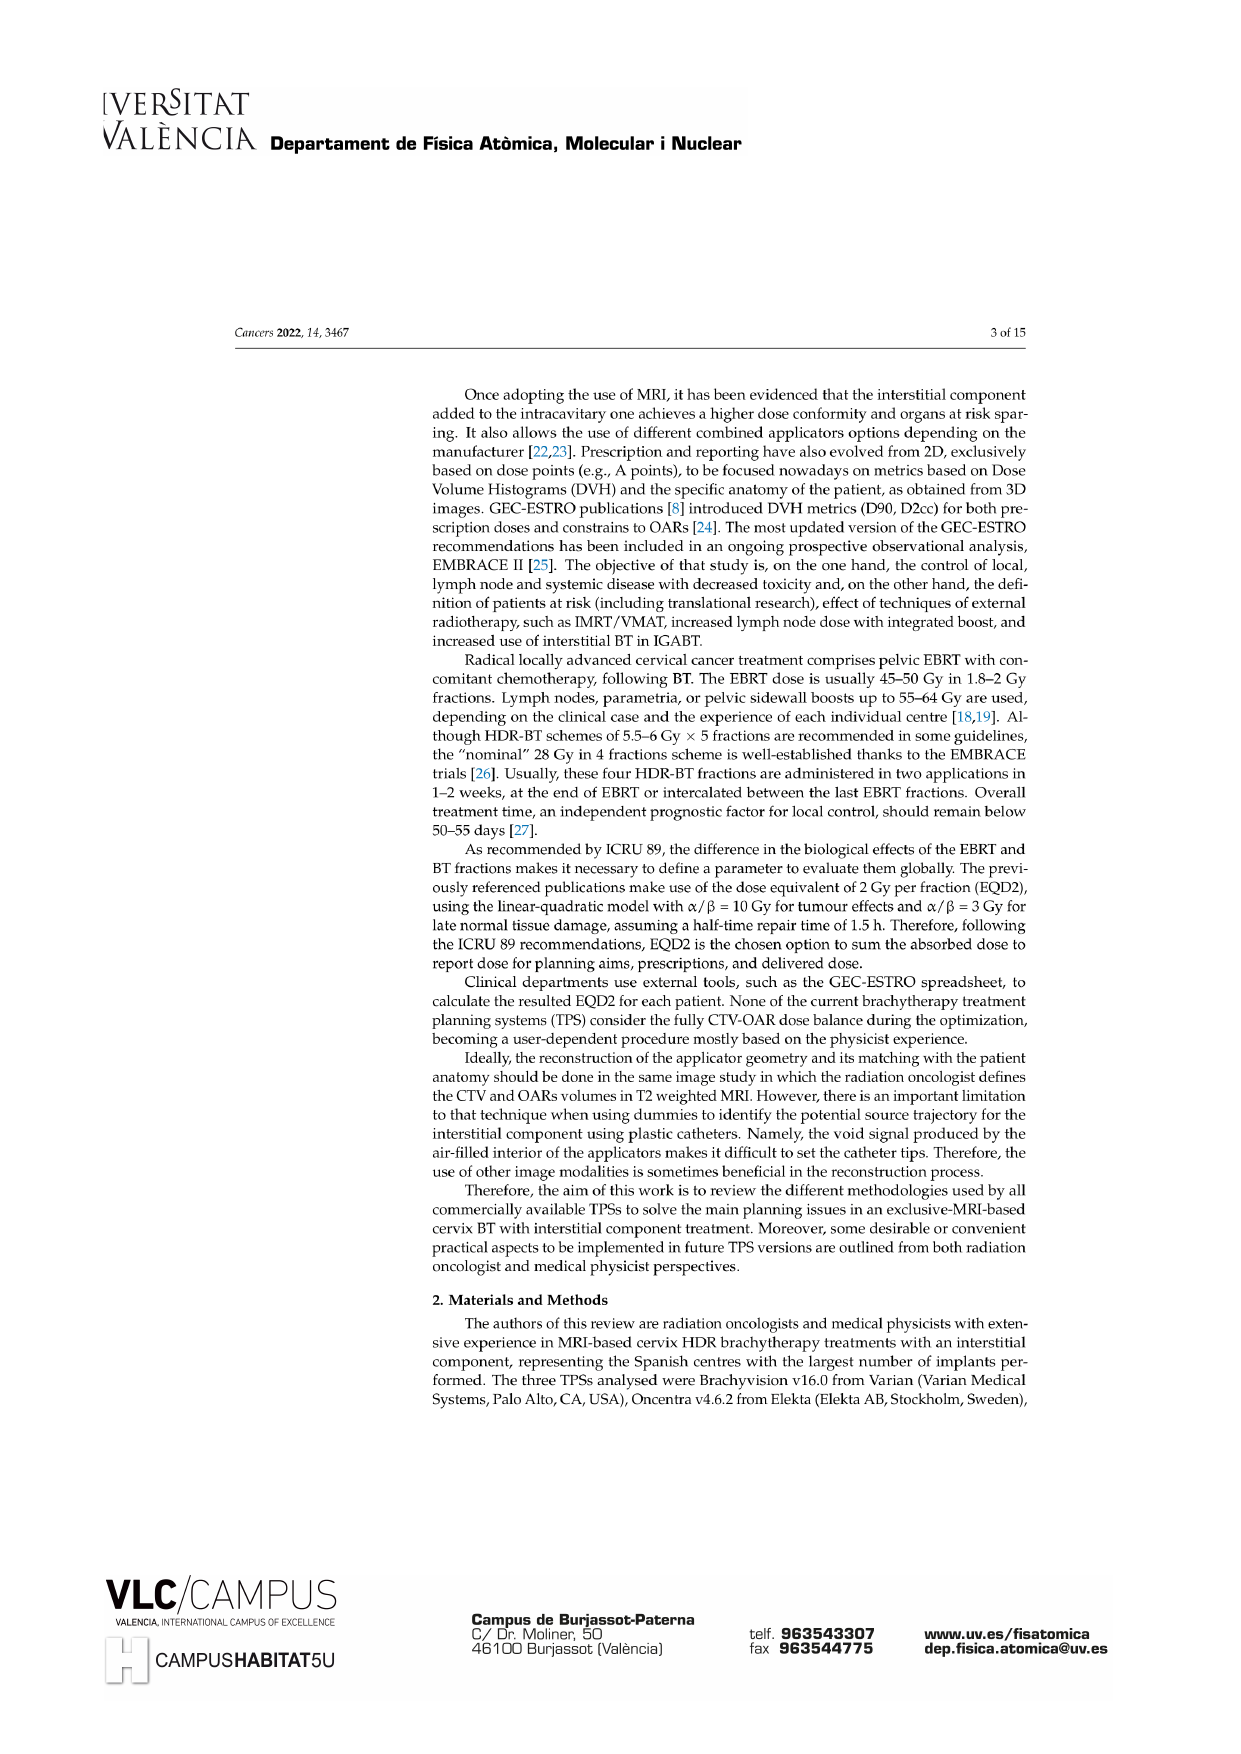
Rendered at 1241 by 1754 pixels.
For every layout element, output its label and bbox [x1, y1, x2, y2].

picture [103, 87, 748, 156]
picture [181, 241, 1080, 1512]
picture [103, 1575, 1113, 1701]
